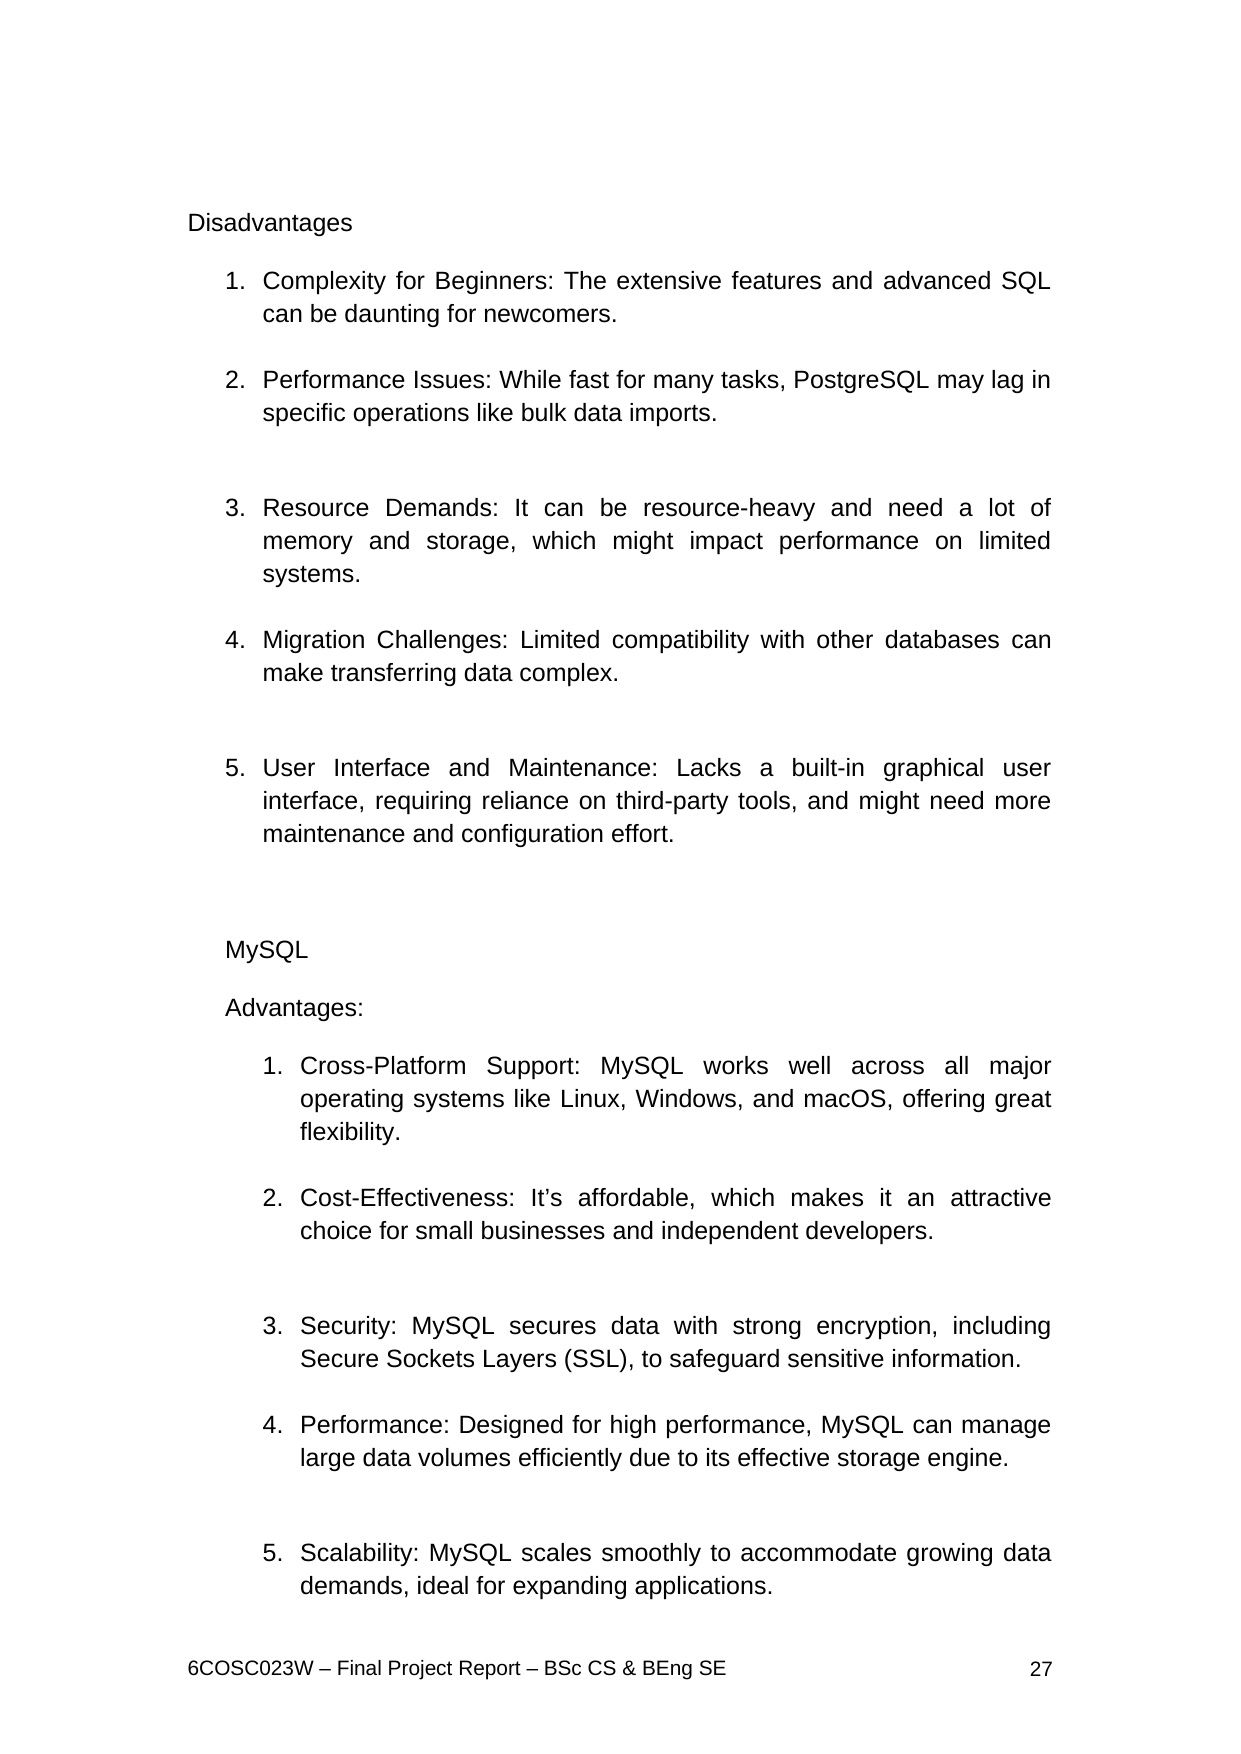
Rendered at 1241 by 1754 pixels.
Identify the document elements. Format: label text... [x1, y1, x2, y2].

list Resource Demands: It can be resource-heavy and need a lot of memory and storage, which might impact performance on limited systems. [225, 493, 1053, 588]
list Scalability: MySQL scales smoothly to accommodate growing data demands, ideal for expanding applications. [262, 1538, 1053, 1599]
text MySQL [225, 935, 1053, 964]
list Performance Issues: While fast for many tasks, PostgreSQL may lag in specific operations like bulk data imports. [225, 365, 1053, 427]
list Cost-Effectiveness: It’s affordable, which makes it an attractive choice for small businesses and independent developers. [262, 1183, 1053, 1245]
list Migration Challenges: Limited compatibility with other databases can make transferring data complex. [225, 625, 1053, 687]
list Complexity for Beginners: The extensive features and advanced SQL can be daunting for newcomers. [225, 266, 1053, 328]
text Advantages: [225, 993, 1053, 1022]
list User Interface and Maintenance: Lacks a built-in graphical user interface, requiring reliance on third-party tools, and might need more maintenance and configuration effort. [225, 753, 1053, 848]
list Security: MySQL secures data with strong encryption, including Secure Sockets Layers (SSL), to safeguard sensitive information. [262, 1311, 1053, 1373]
list Cross-Platform Support: MySQL works well across all major operating systems like Linux, Windows, and macOS, offering great flexibility. [262, 1051, 1053, 1146]
text Disadvantages [187, 208, 1053, 237]
list Performance: Designed for high performance, MySQL can manage large data volumes efficiently due to its effective storage engine. [262, 1410, 1053, 1472]
